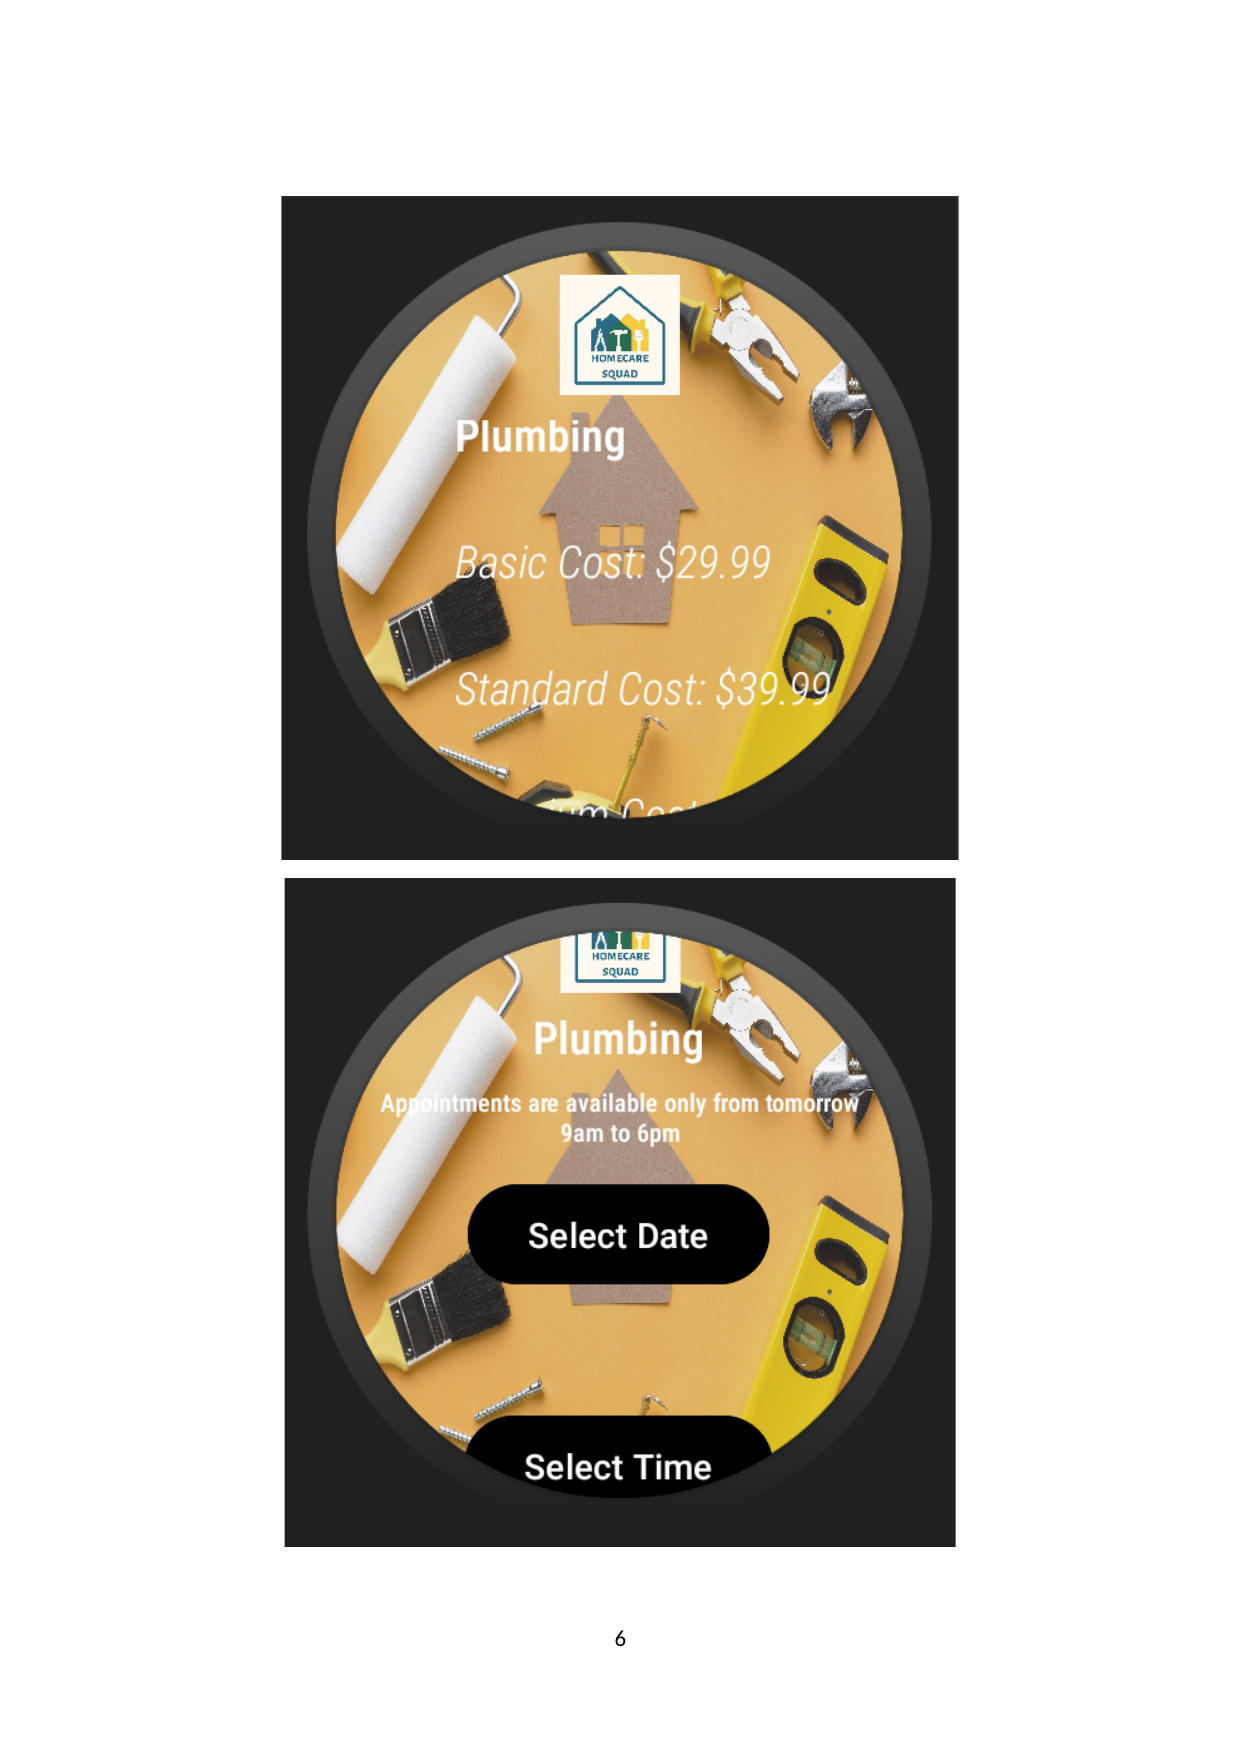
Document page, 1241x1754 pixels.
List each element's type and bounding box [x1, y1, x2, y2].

picture [284, 878, 956, 1547]
picture [281, 196, 959, 860]
